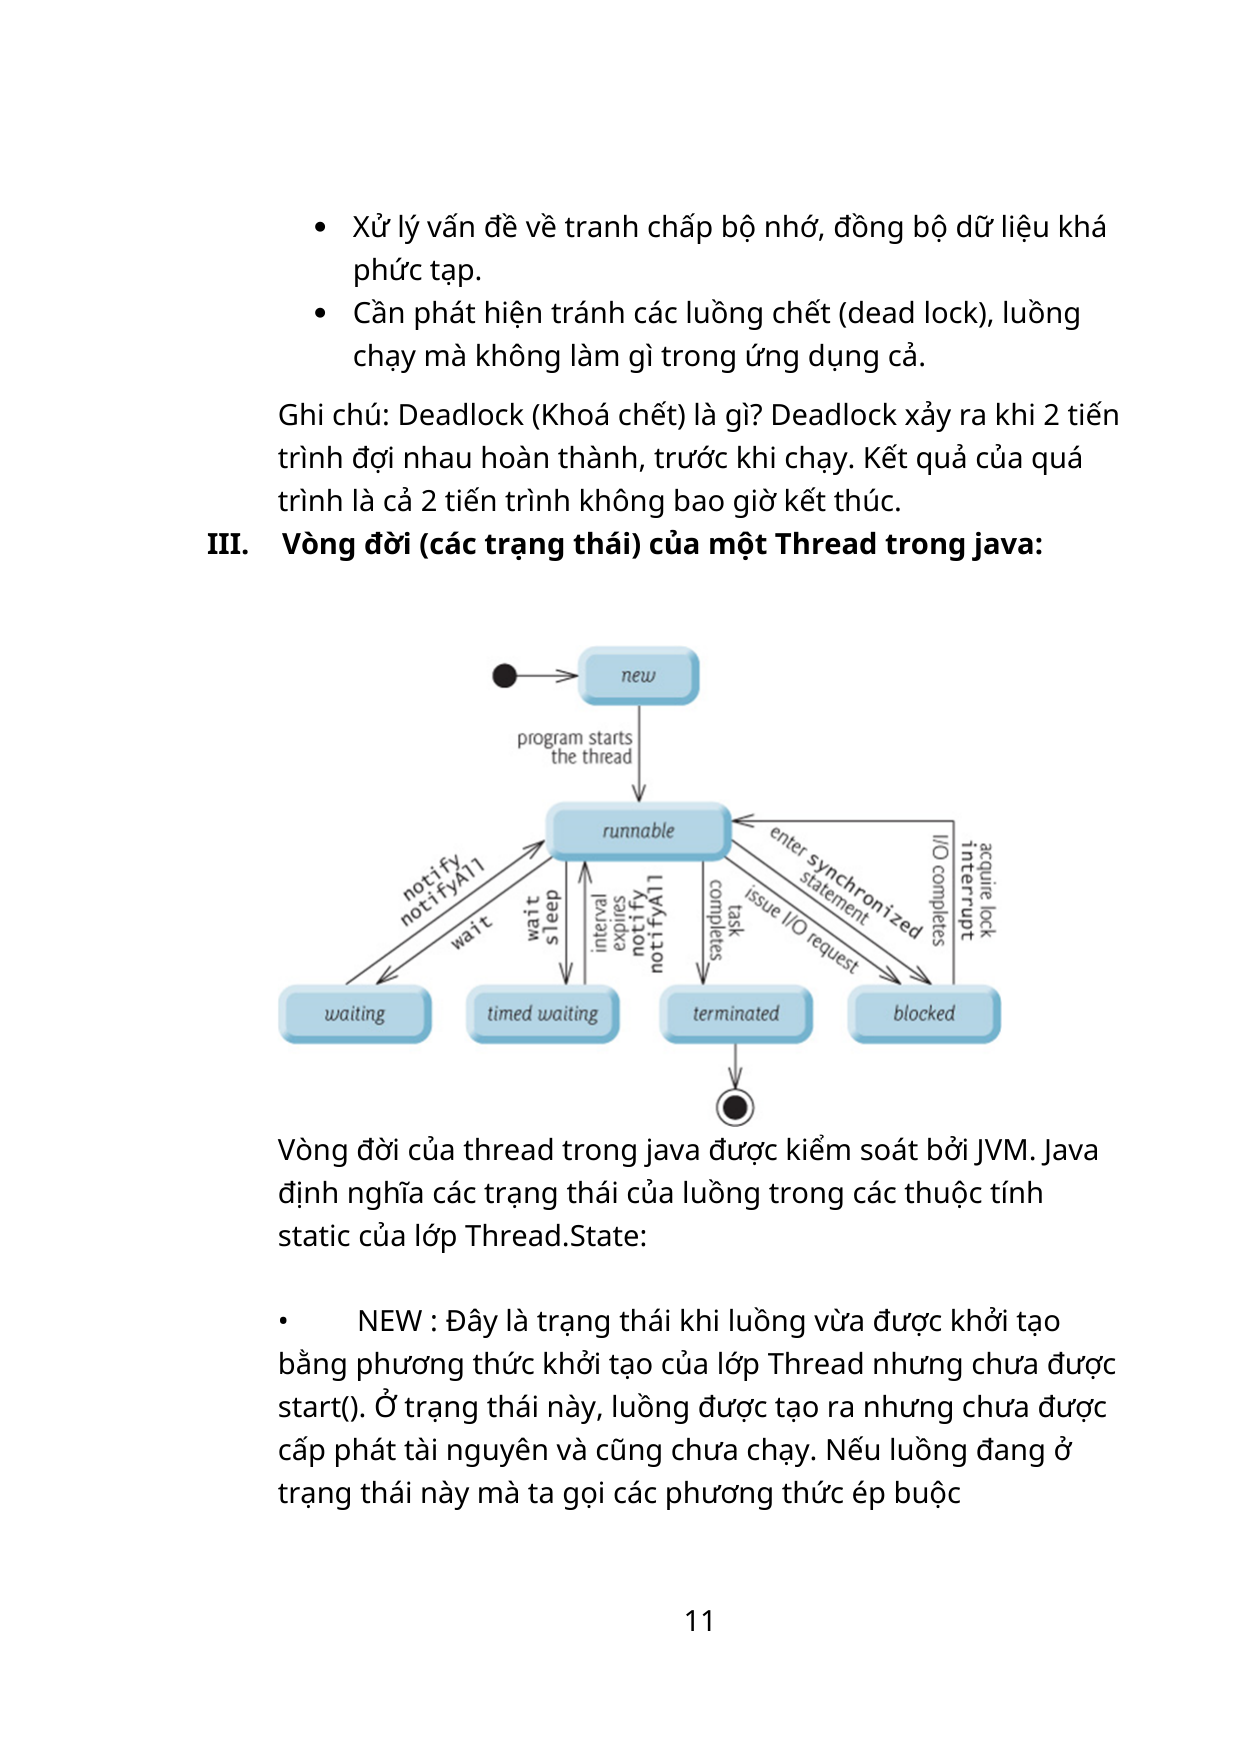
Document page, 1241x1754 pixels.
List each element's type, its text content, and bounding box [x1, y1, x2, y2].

text Ghi chú: Deadlock (Khoá chết) là gì? Deadlock xảy ra khi 2 tiến trình đợi nhau hoàn thành, trước khi chạy. Kết quả của quá trình là cả 2 tiến trình không bao giờ kết thúc. [278, 395, 1122, 520]
list Xử lý vấn đề về tranh chấp bộ nhớ, đồng bộ dữ liệu khá phức tạp. [315, 207, 1122, 289]
picture [277, 645, 1002, 1127]
text Vòng đời của thread trong java được kiểm soát bởi JVM. Java định nghĩa các trạng thái của luồng trong các thuộc tính static của lớp Thread.State: [278, 1129, 1122, 1255]
list Cần phát hiện tránh các luồng chết (dead lock), luồng chạy mà không làm gì trong ứng dụng cả. [315, 292, 1122, 375]
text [278, 1301, 1122, 1512]
text Vòng đời (các trạng thái) của một Thread trong java: [207, 523, 1122, 563]
